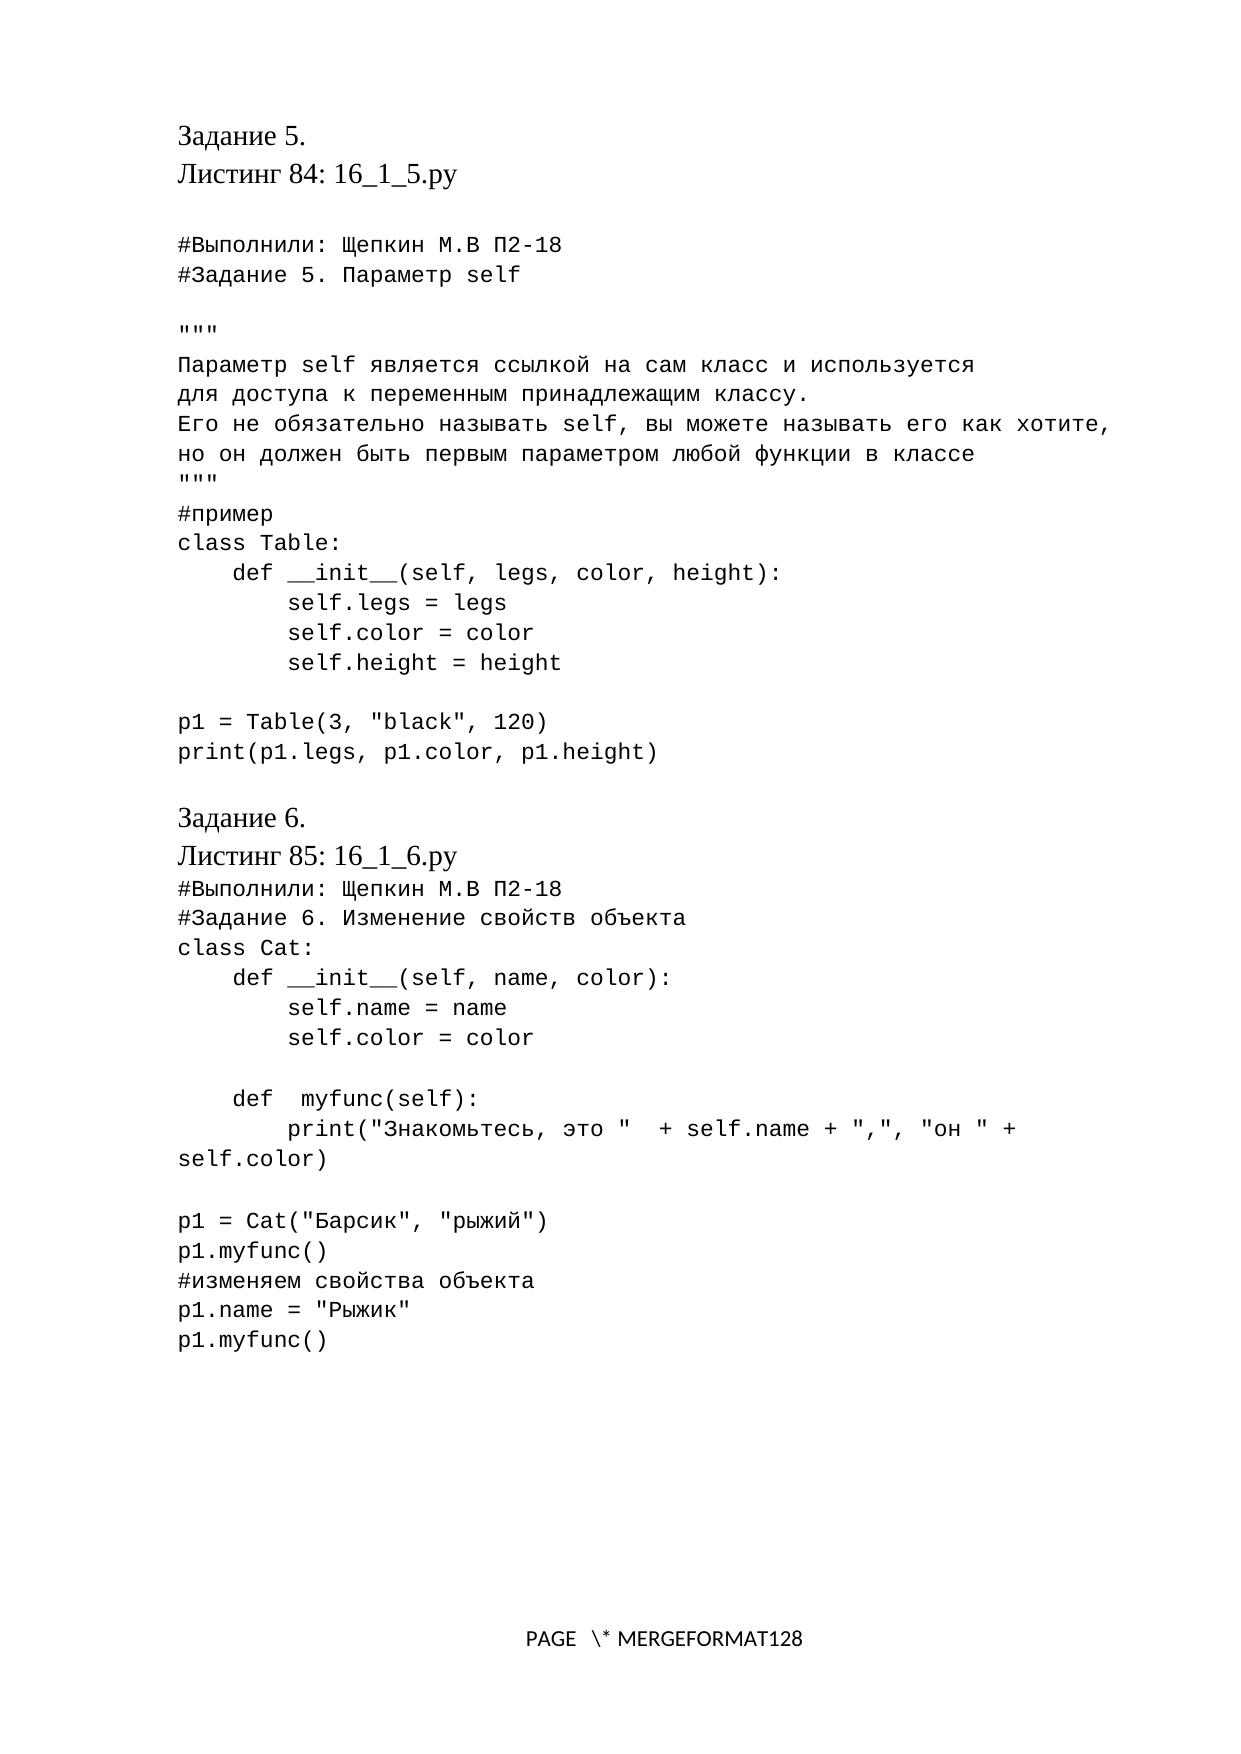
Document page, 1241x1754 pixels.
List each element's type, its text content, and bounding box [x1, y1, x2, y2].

text self.color = color [177, 621, 1152, 647]
text def __init__(self, name, color): [177, 966, 1152, 992]
text """ [177, 323, 1152, 349]
text """ [177, 472, 1152, 498]
text Параметр self является ссылкой на сам класс и используется [177, 353, 1152, 379]
text p1 = Table(3, "black", 120) [177, 710, 1152, 736]
text class Table: [177, 532, 1152, 558]
text class Cat: [177, 936, 1152, 962]
text def myfunc(self): [177, 1088, 1152, 1114]
text print("Знакомьтесь, это " + self.name + ",", "он " + self.color) [177, 1118, 1152, 1173]
text p1.myfunc() [177, 1239, 1152, 1265]
text но он должен быть первым параметром любой функции в классе [177, 442, 1152, 468]
text #Выполнили: Щепкин М.В П2-18 [177, 877, 1152, 903]
text def __init__(self, legs, color, height): [177, 561, 1152, 587]
text self.color = color [177, 1026, 1152, 1052]
text #пример [177, 502, 1152, 528]
text Задание 5. [177, 118, 1152, 152]
text Его не обязательно называть self, вы можете называть его как хотите, [177, 412, 1152, 438]
text self.height = height [177, 651, 1152, 677]
text p1.name = "Рыжик" [177, 1299, 1152, 1325]
text p1 = Cat("Барсик", "рыжий") [177, 1209, 1152, 1235]
text print(p1.legs, p1.color, p1.height) [177, 740, 1152, 766]
text self.name = name [177, 996, 1152, 1022]
text для доступа к переменным принадлежащим классу. [177, 383, 1152, 409]
text self.legs = legs [177, 591, 1152, 617]
text #изменяем свойства объекта [177, 1269, 1152, 1295]
text Задание 6. [177, 800, 1152, 833]
text #Задание 6. Изменение свойств объекта [177, 907, 1152, 933]
text Листинг 85: 16_1_6.py [177, 838, 1152, 872]
text #Выполнили: Щепкин М.В П2-18 [177, 234, 1152, 260]
text #Задание 5. Параметр self [177, 263, 1152, 289]
text p1.myfunc() [177, 1328, 1152, 1354]
text Листинг 84: 16_1_5.py [177, 157, 1152, 190]
